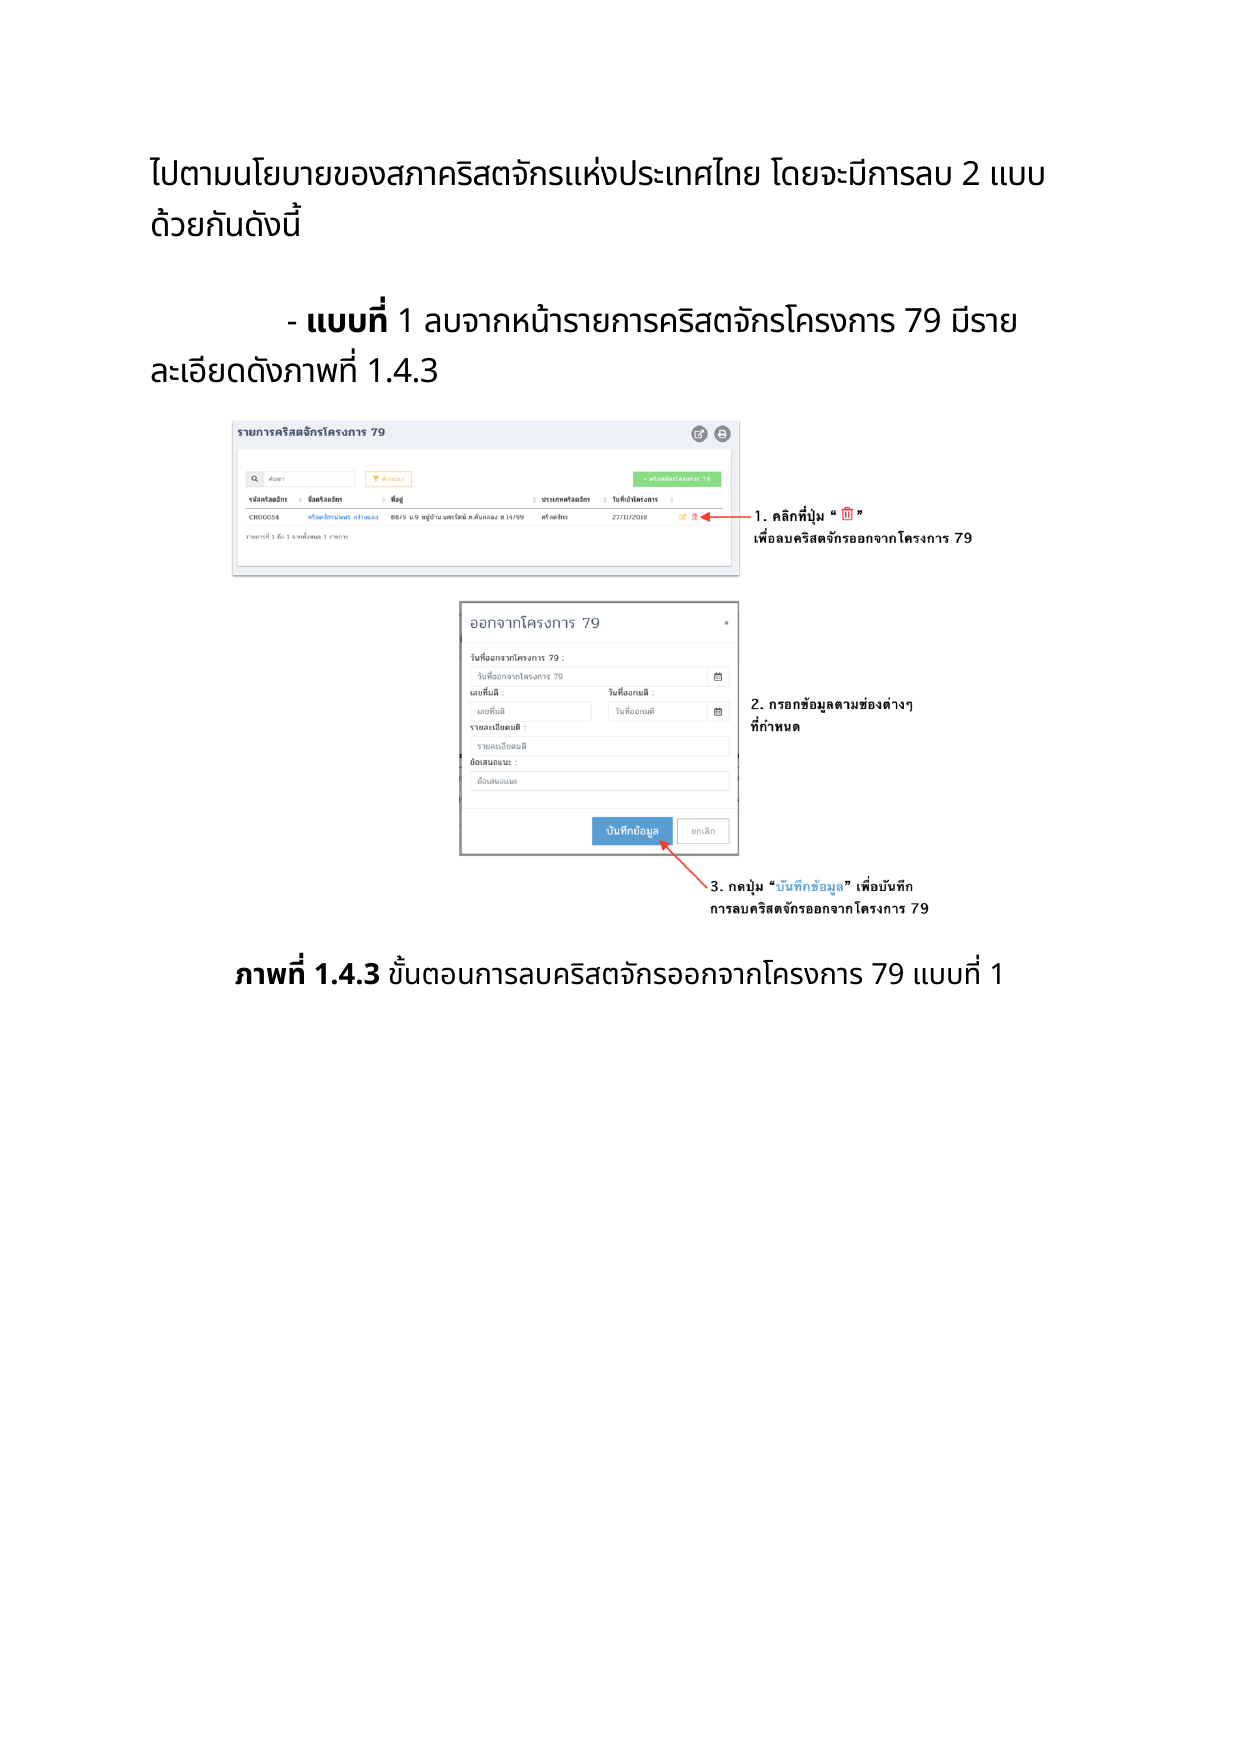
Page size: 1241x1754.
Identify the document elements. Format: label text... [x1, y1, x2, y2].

text ภาพที่ 1.4.3 ขั้นตอนการลบคริสตจักรออกจากโครงการ 79 แบบที่ 1 [150, 953, 1090, 997]
picture [221, 397, 1019, 953]
text - แบบที่ 1 ลบจากหน้ารายการคริสตจักรโครงการ 79 มีรายละเอียดดังภาพที่ 1.4.3 [150, 296, 1090, 398]
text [150, 150, 1090, 251]
